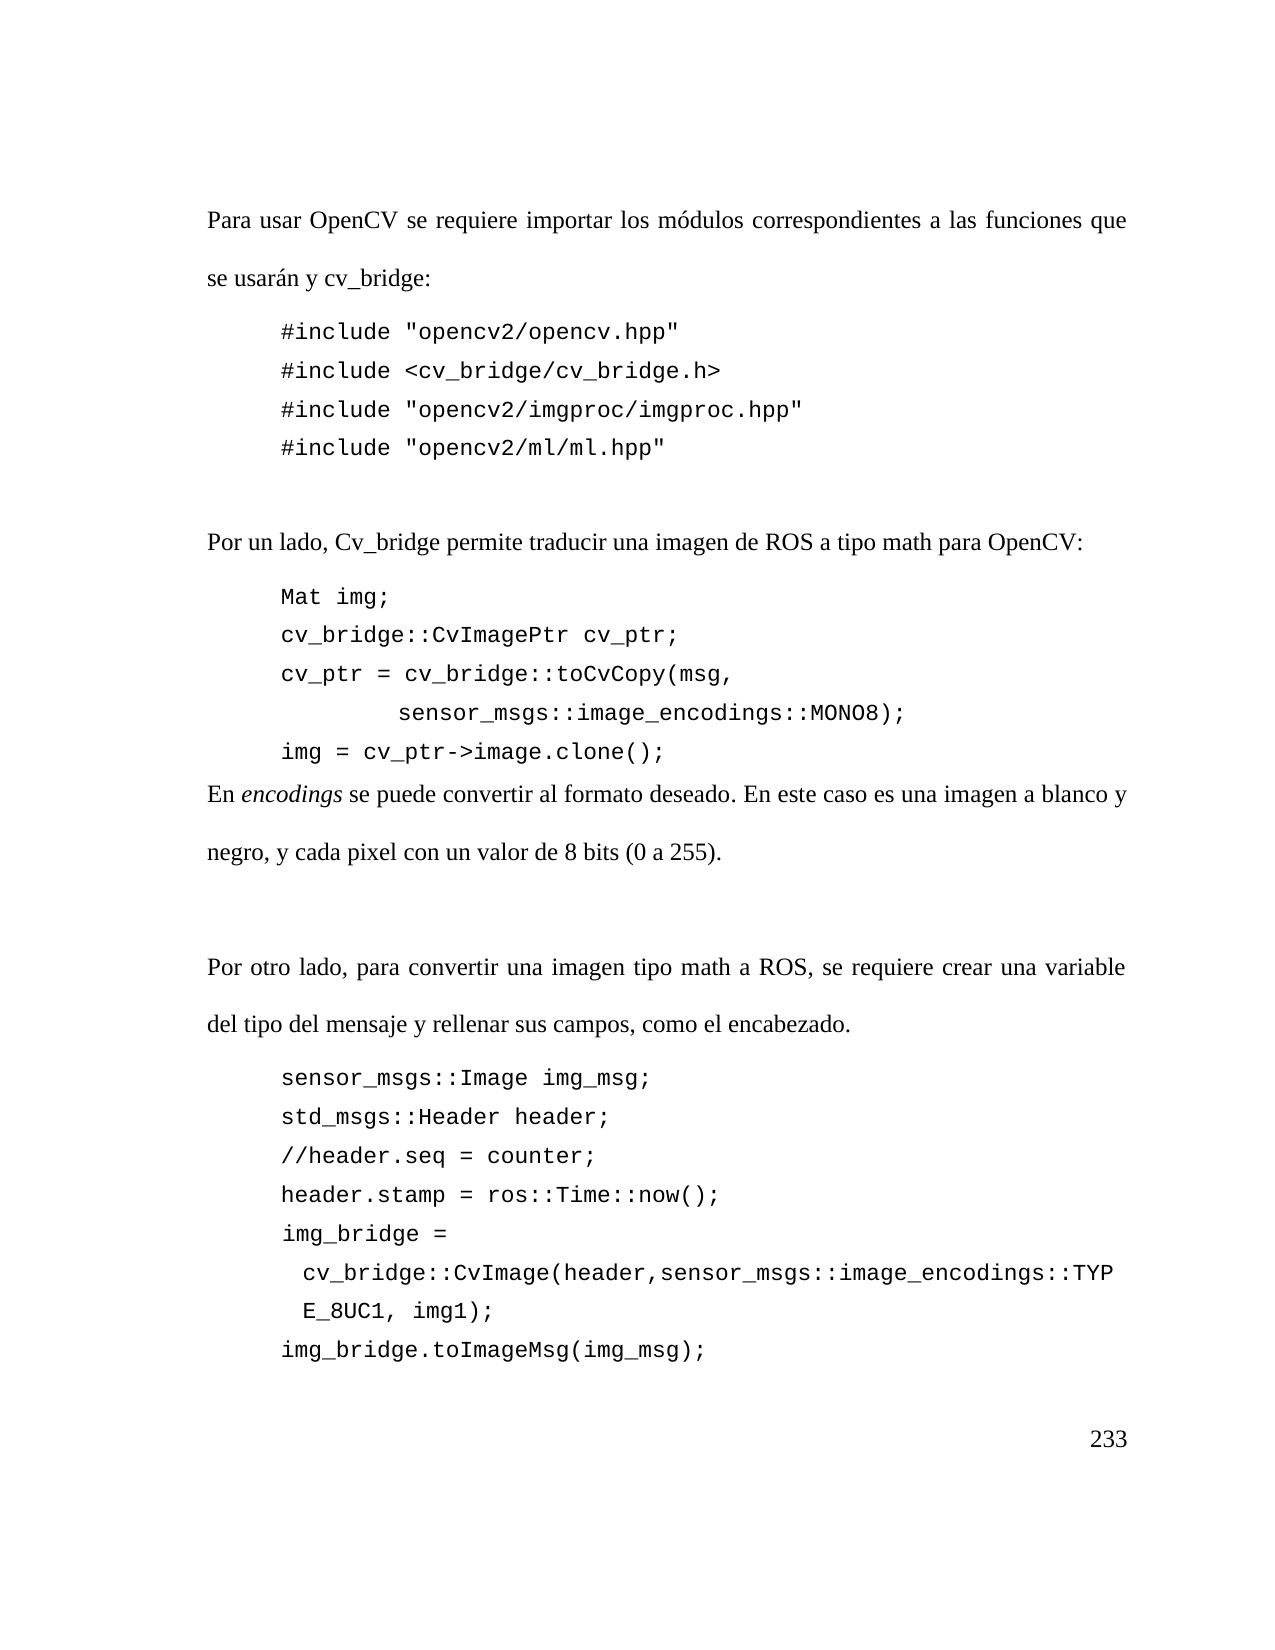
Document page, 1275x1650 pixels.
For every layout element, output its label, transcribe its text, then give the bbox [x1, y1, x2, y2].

text Para usar OpenCV se requiere importar los módulos correspondientes a las funciones que se usarán y cv_bridge: [207, 205, 1127, 291]
text #include "opencv2/imgproc/imgproc.hpp" [281, 398, 1127, 424]
text cv_ptr = cv_bridge::toCvCopy(msg, [281, 663, 1127, 689]
text #include "opencv2/ml/ml.hpp" [281, 437, 1127, 463]
text //header.seq = counter; [281, 1144, 1127, 1170]
text En encodings se puede convertir al formato deseado. En este caso es una imagen a blanco y negro, y cada pixel con un valor de 8 bits (0 a 255). [207, 779, 1127, 866]
text img_bridge = cv_bridge::CvImage(header,sensor_msgs::image_encodings::TYP [282, 1222, 1127, 1287]
text Por un lado, Cv_bridge permite traducir una imagen de ROS a tipo math para OpenCV: [207, 527, 1127, 556]
text Mat img; [281, 585, 1127, 611]
text #include "opencv2/opencv.hpp" [281, 320, 1127, 346]
text E_8UC1, img1); [282, 1300, 1127, 1326]
text cv_bridge::CvImagePtr cv_ptr; [281, 624, 1127, 650]
text std_msgs::Header header; [281, 1106, 1127, 1132]
text sensor_msgs::image_encodings::MONO8); [281, 702, 1127, 727]
text img_bridge.toImageMsg(img_msg); [281, 1339, 1127, 1365]
text sensor_msgs::Image img_msg; [281, 1067, 1127, 1093]
text #include <cv_bridge/cv_bridge.h> [281, 359, 1127, 385]
text header.stamp = ros::Time::now(); [281, 1183, 1127, 1209]
text img = cv_ptr->image.clone(); [281, 740, 1127, 766]
text Por otro lado, para convertir una imagen tipo math a ROS, se requiere crear una variable del tipo del mensaje y rellenar sus campos, como el encabezado. [207, 952, 1127, 1038]
